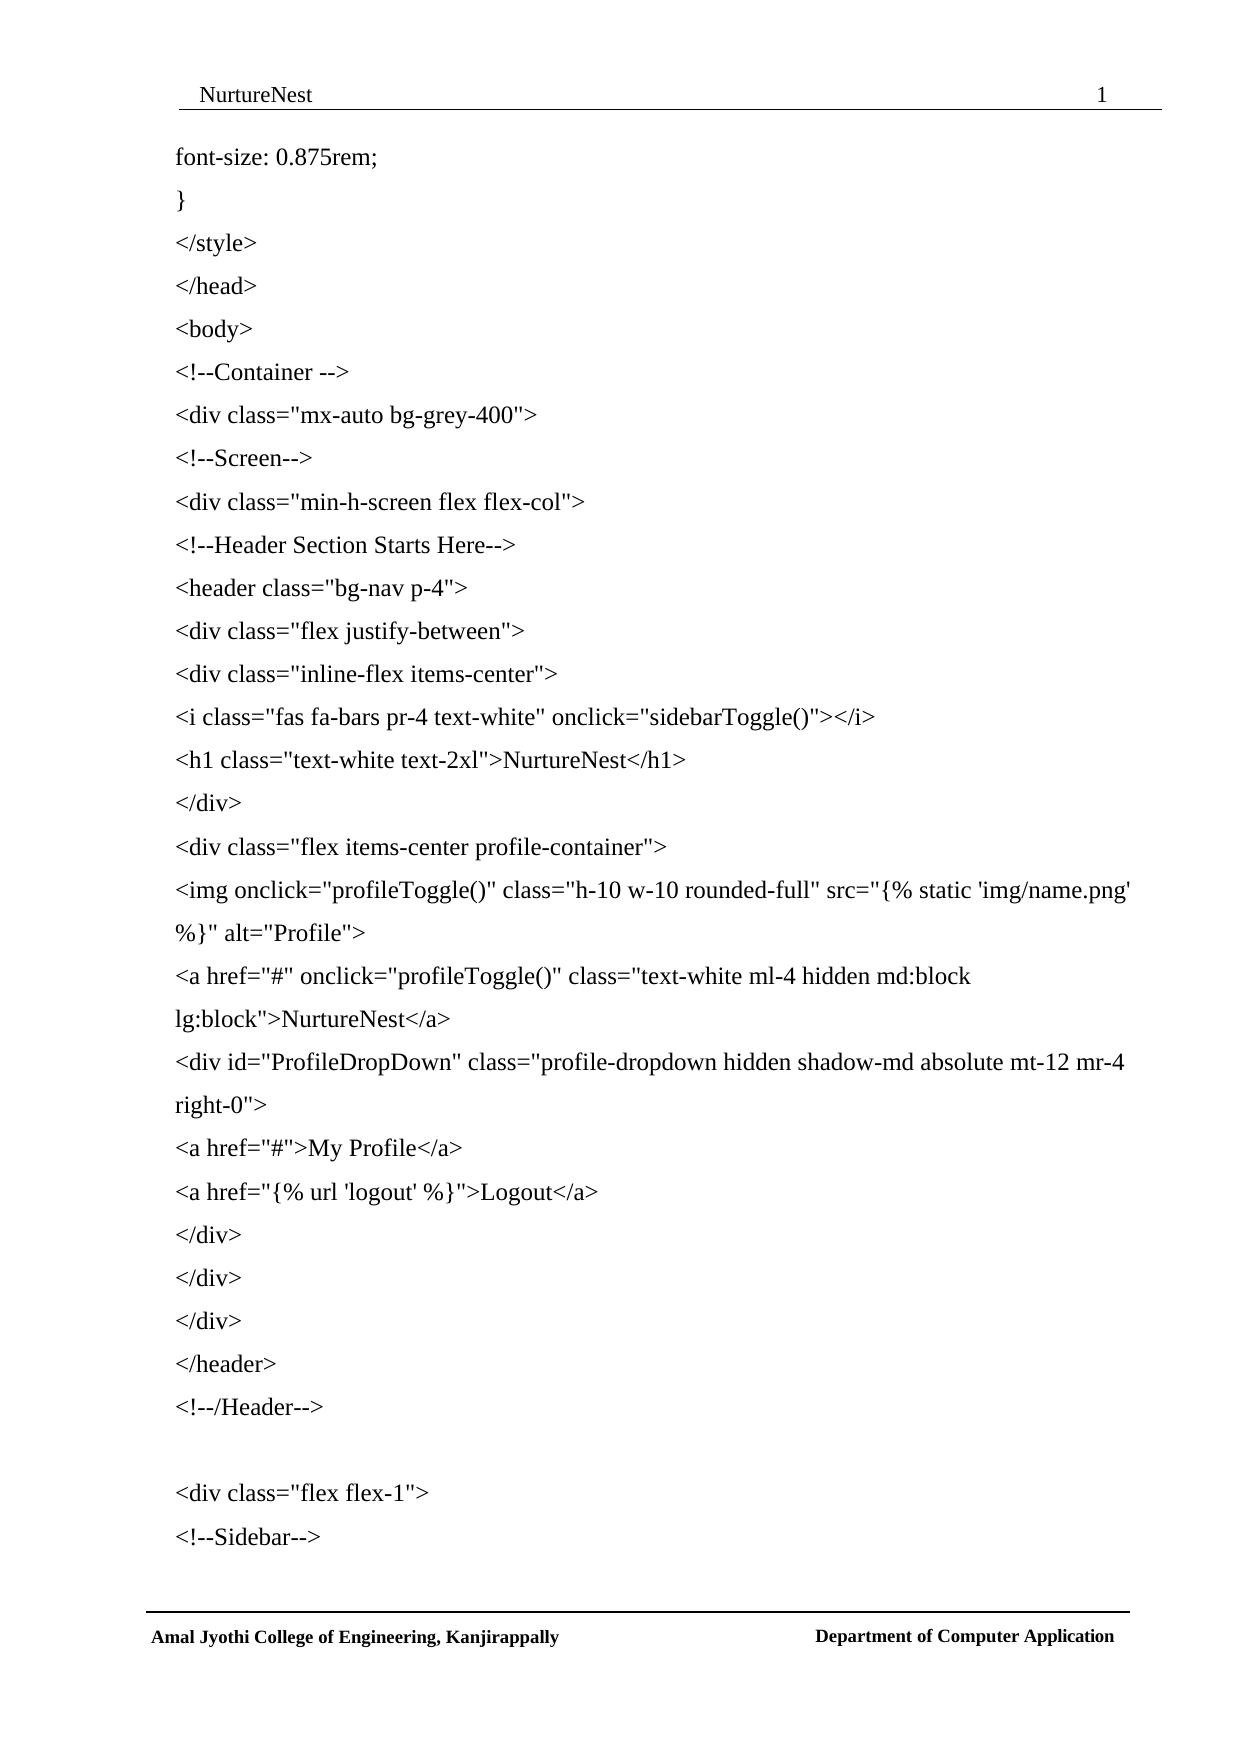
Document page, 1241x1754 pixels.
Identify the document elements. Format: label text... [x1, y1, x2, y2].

text </div> [175, 1306, 1138, 1335]
text <div class="flex flex-1"> [175, 1478, 1138, 1507]
text </div> [175, 1263, 1138, 1292]
text </head> [175, 271, 1138, 300]
text <!--Sidebar--> [175, 1522, 1138, 1550]
text <!--Screen--> [175, 443, 1138, 472]
text </header> [175, 1349, 1138, 1378]
text <i class="fas fa-bars pr-4 text-white" onclick="sidebarToggle()"></i> [175, 702, 1138, 731]
text <!--Container --> [175, 357, 1138, 386]
text <img onclick="profileToggle()" class="h-10 w-10 rounded-full" src="{% static 'img/name.png' %}" alt="Profile"> [175, 875, 1138, 947]
text <div class="flex justify-between"> [175, 616, 1138, 645]
text font-size: 0.875rem; [175, 142, 1138, 170]
text <div class="min-h-screen flex flex-col"> [175, 487, 1138, 515]
text } [175, 185, 1138, 213]
text <!--/Header--> [175, 1392, 1138, 1421]
text </div> [175, 788, 1138, 817]
text <body> [175, 314, 1138, 343]
text <div class="flex items-center profile-container"> [175, 832, 1138, 860]
text <div class="mx-auto bg-grey-400"> [175, 400, 1138, 429]
text <div id="ProfileDropDown" class="profile-dropdown hidden shadow-md absolute mt-12 mr-4 right-0"> [175, 1047, 1138, 1119]
text <!--Header Section Starts Here--> [175, 530, 1138, 558]
text <a href="{% url 'logout' %}">Logout</a> [175, 1177, 1138, 1205]
text <header class="bg-nav p-4"> [175, 573, 1138, 602]
text </style> [175, 228, 1138, 257]
text <a href="#" onclick="profileToggle()" class="text-white ml-4 hidden md:block lg:block">NurtureNest</a> [175, 961, 1138, 1033]
text <a href="#">My Profile</a> [175, 1133, 1138, 1162]
text <div class="inline-flex items-center"> [175, 659, 1138, 688]
text <h1 class="text-white text-2xl">NurtureNest</h1> [175, 745, 1138, 774]
text </div> [175, 1220, 1138, 1248]
